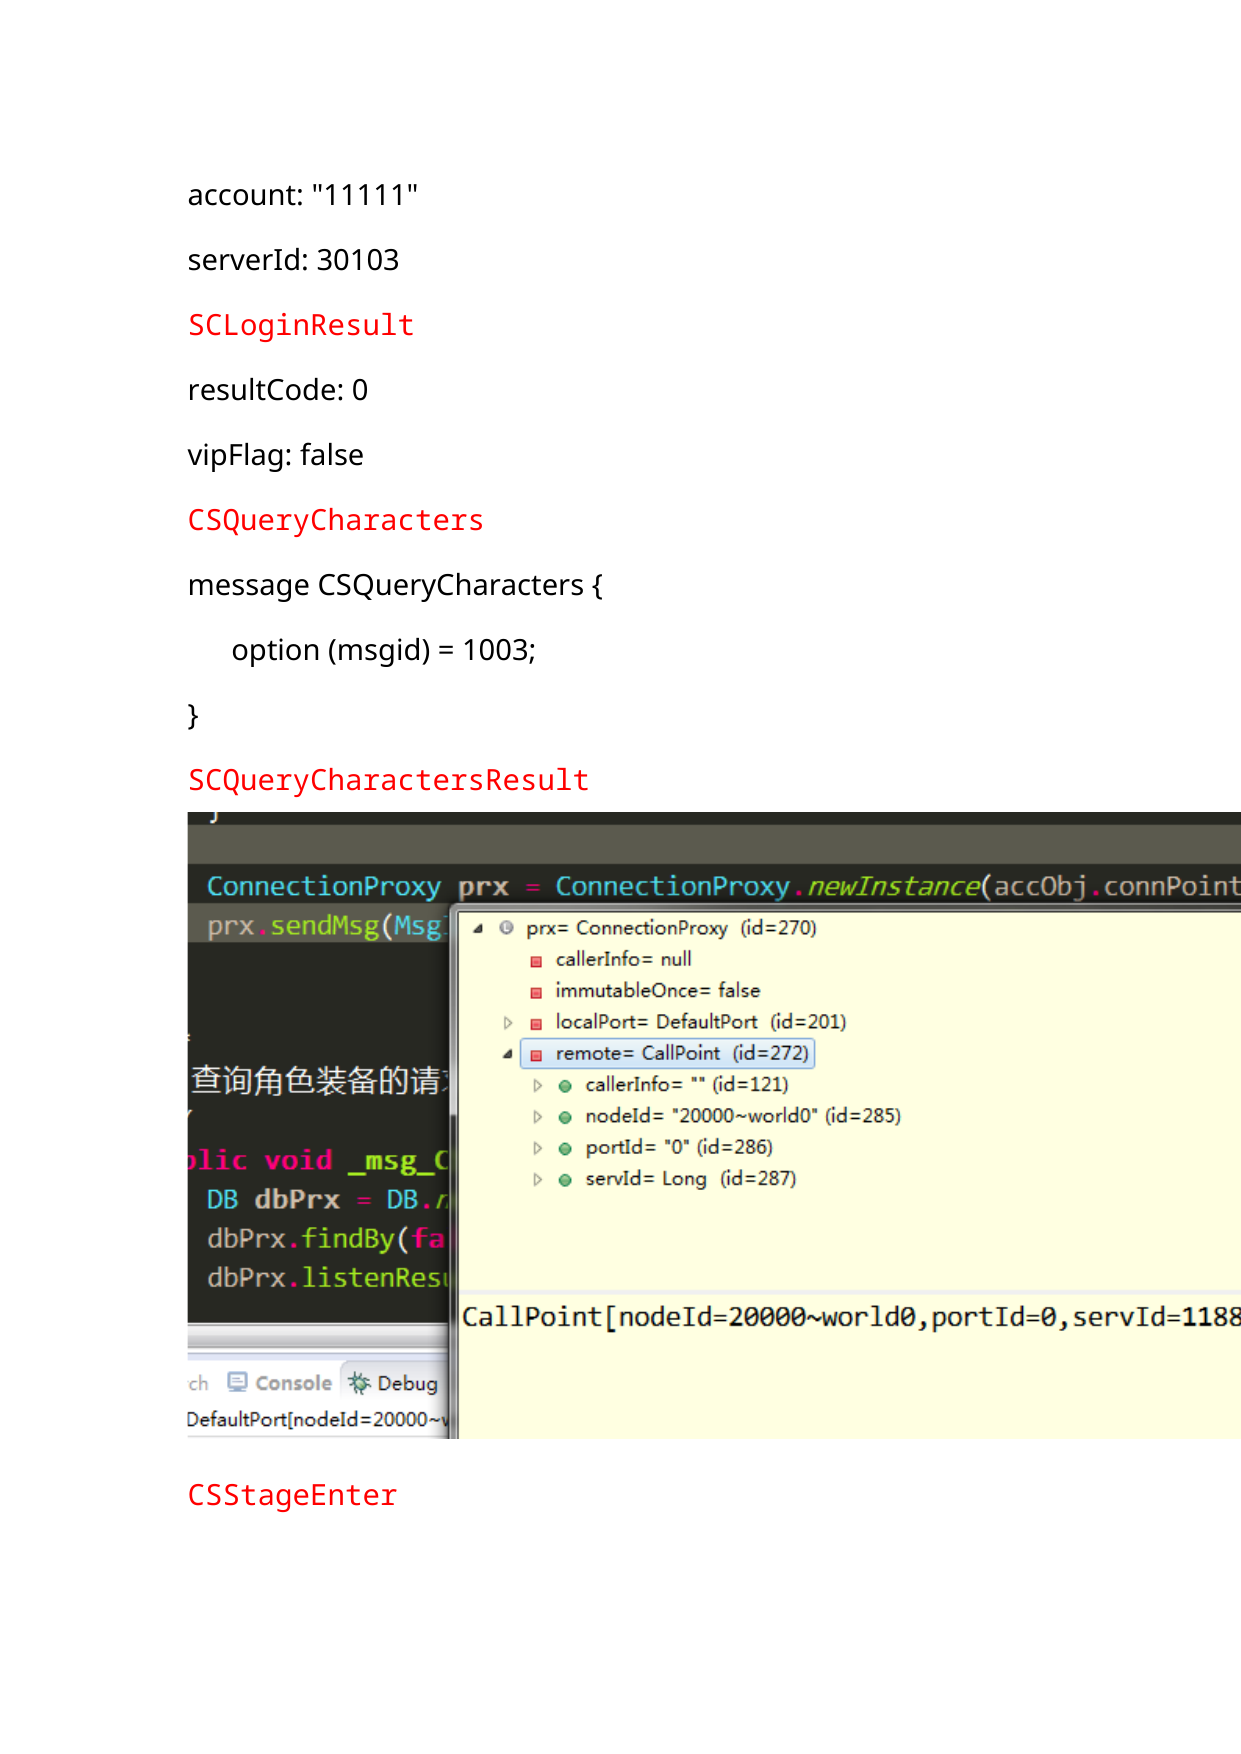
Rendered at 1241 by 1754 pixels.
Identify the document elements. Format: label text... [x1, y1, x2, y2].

text resultCode: 0 [187, 357, 1053, 422]
text vipFlag: false [187, 422, 1053, 487]
picture [187, 812, 1241, 1439]
text option (msgid) = 1003; [187, 617, 1053, 682]
text CSQueryCharacters [187, 487, 1053, 552]
text message CSQueryCharacters { [187, 552, 1053, 617]
text } [187, 682, 1053, 747]
text SCLoginResult [187, 292, 1053, 357]
text account: "11111" [187, 162, 1053, 227]
text serverId: 30103 [187, 227, 1053, 292]
text SCQueryCharactersResult [187, 747, 1053, 812]
text CSStageEnter [187, 1462, 1053, 1527]
